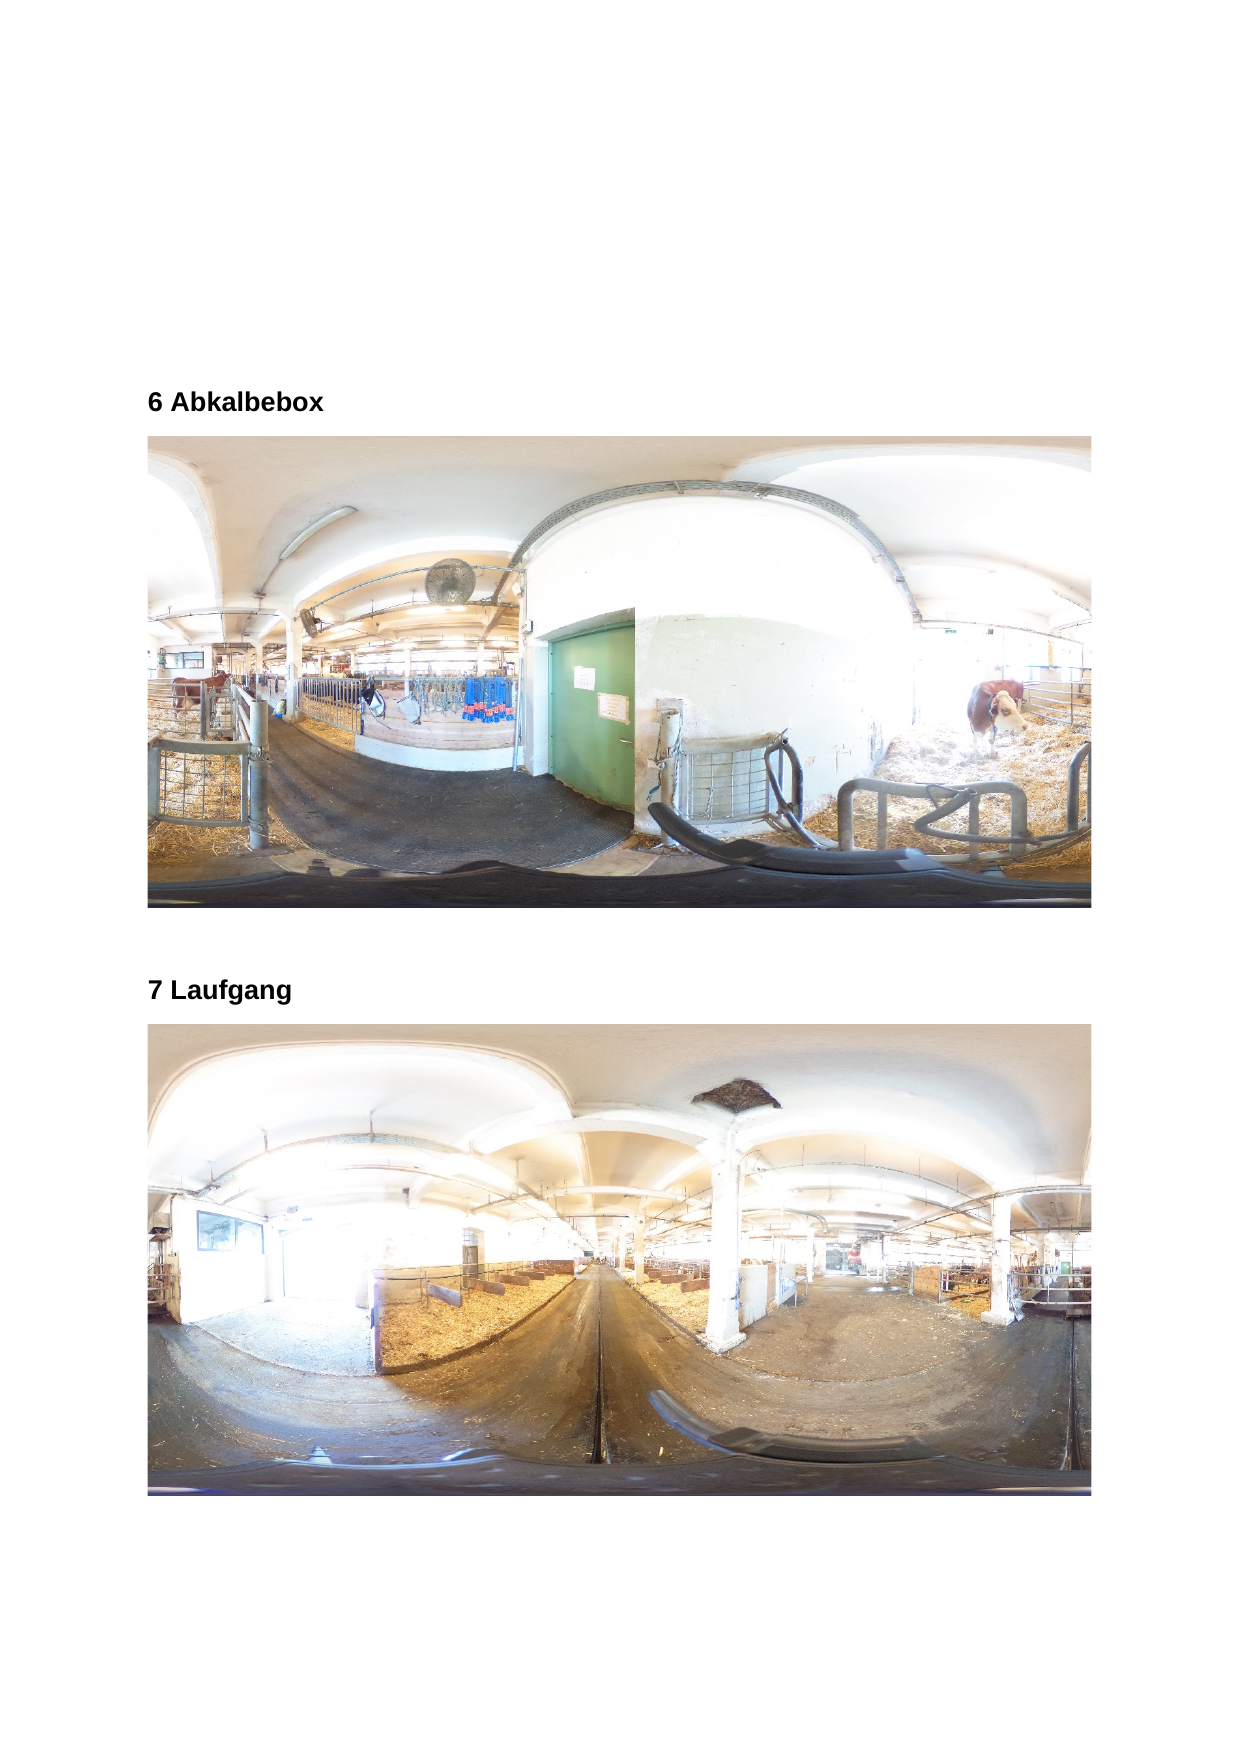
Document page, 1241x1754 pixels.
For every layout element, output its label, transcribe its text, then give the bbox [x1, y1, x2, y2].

text 7 Laufgang [148, 974, 1093, 1006]
picture [147, 436, 1092, 908]
picture [147, 1024, 1092, 1496]
text 6 Abkalbebox [148, 386, 1093, 417]
